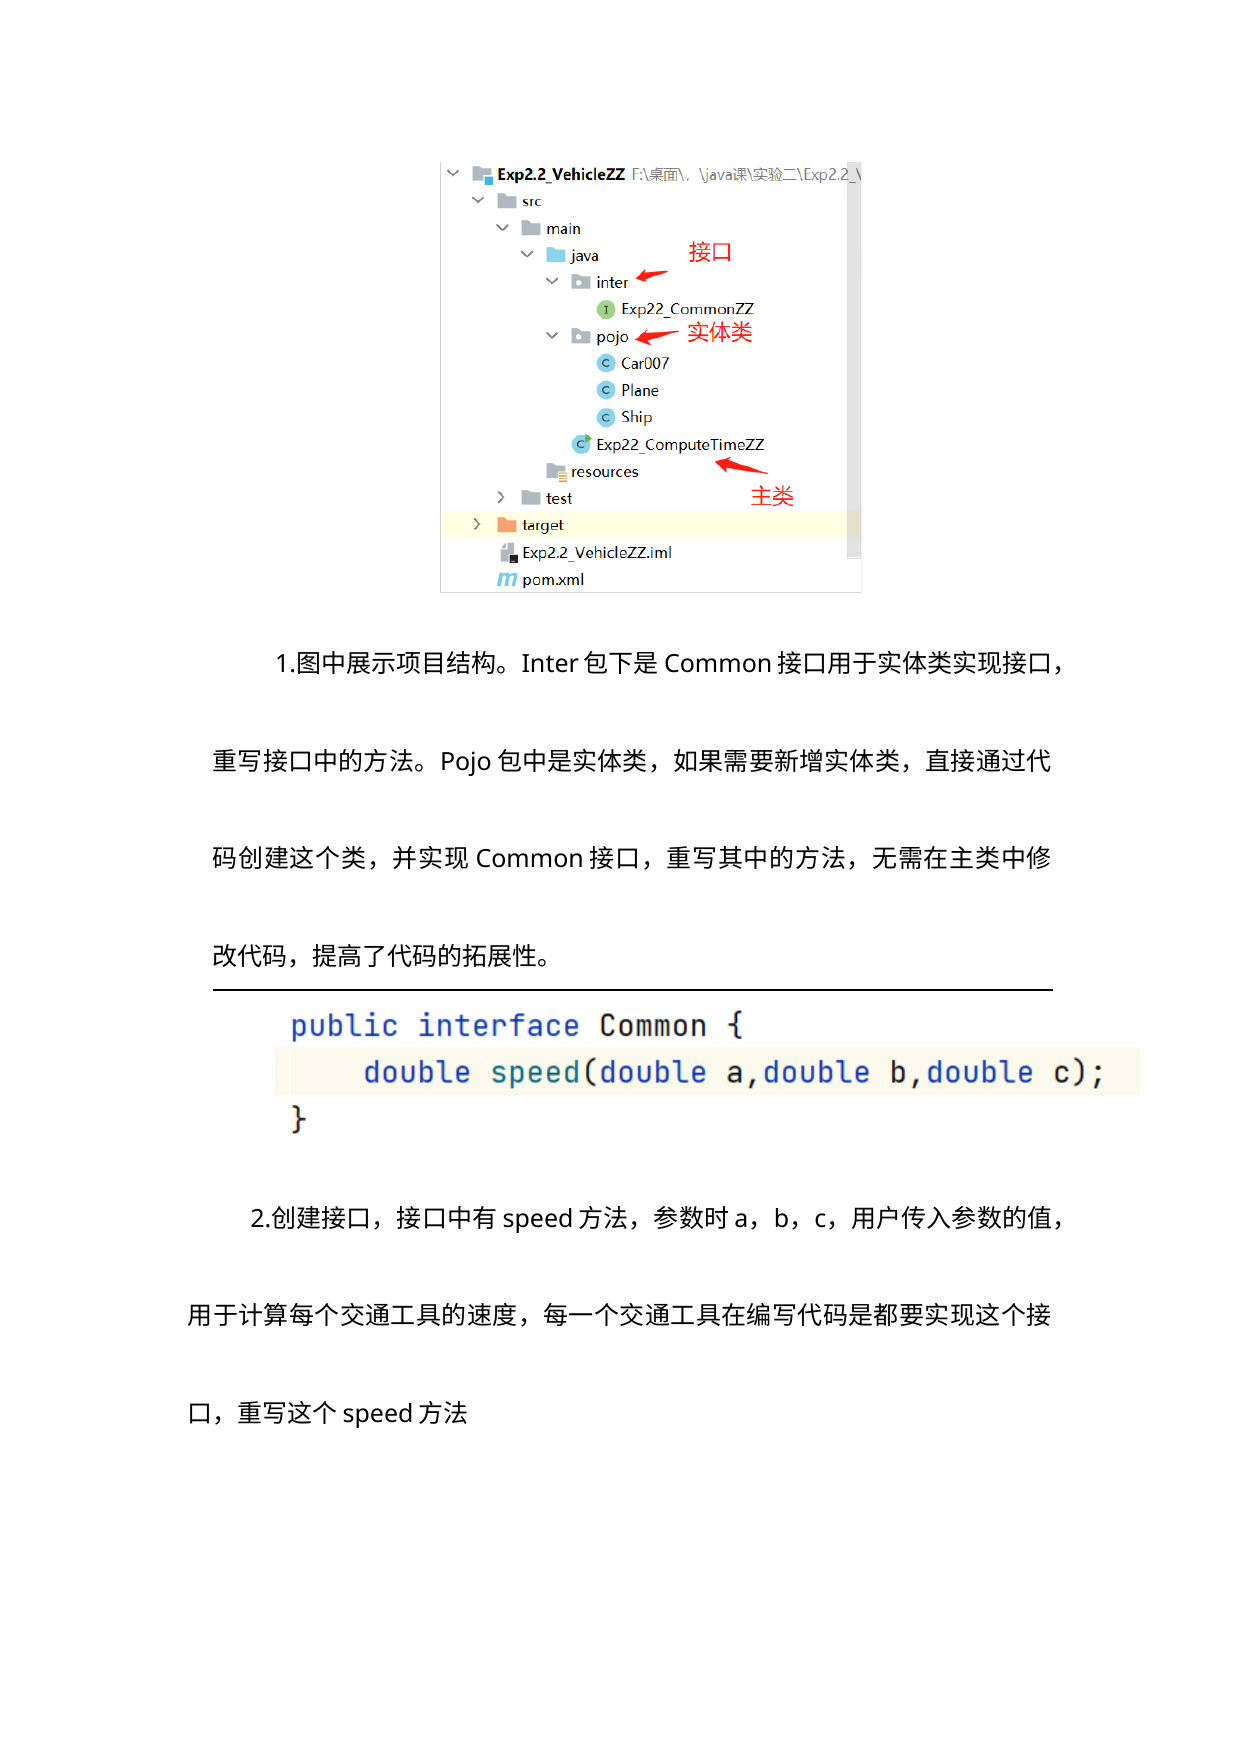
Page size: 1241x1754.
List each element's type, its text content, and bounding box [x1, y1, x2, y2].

text 2.创建接口，接口中有speed方法，参数时a，b，c，用户传入参数的值，用于计算每个交通工具的速度，每一个交通工具在编写代码是都要实现这个接口，重写这个speed方法 [187, 1184, 1053, 1444]
picture [275, 1008, 1141, 1152]
picture [440, 162, 863, 593]
text 1.图中展示项目结构。Inter包下是Common接口用于实体类实现接口，重写接口中的方法。Pojo包中是实体类，如果需要新增实体类，直接通过代码创建这个类，并实现Common接口，重写其中的方法，无需在主类中修改代码，提高了代码的拓展性。 [212, 629, 1053, 991]
